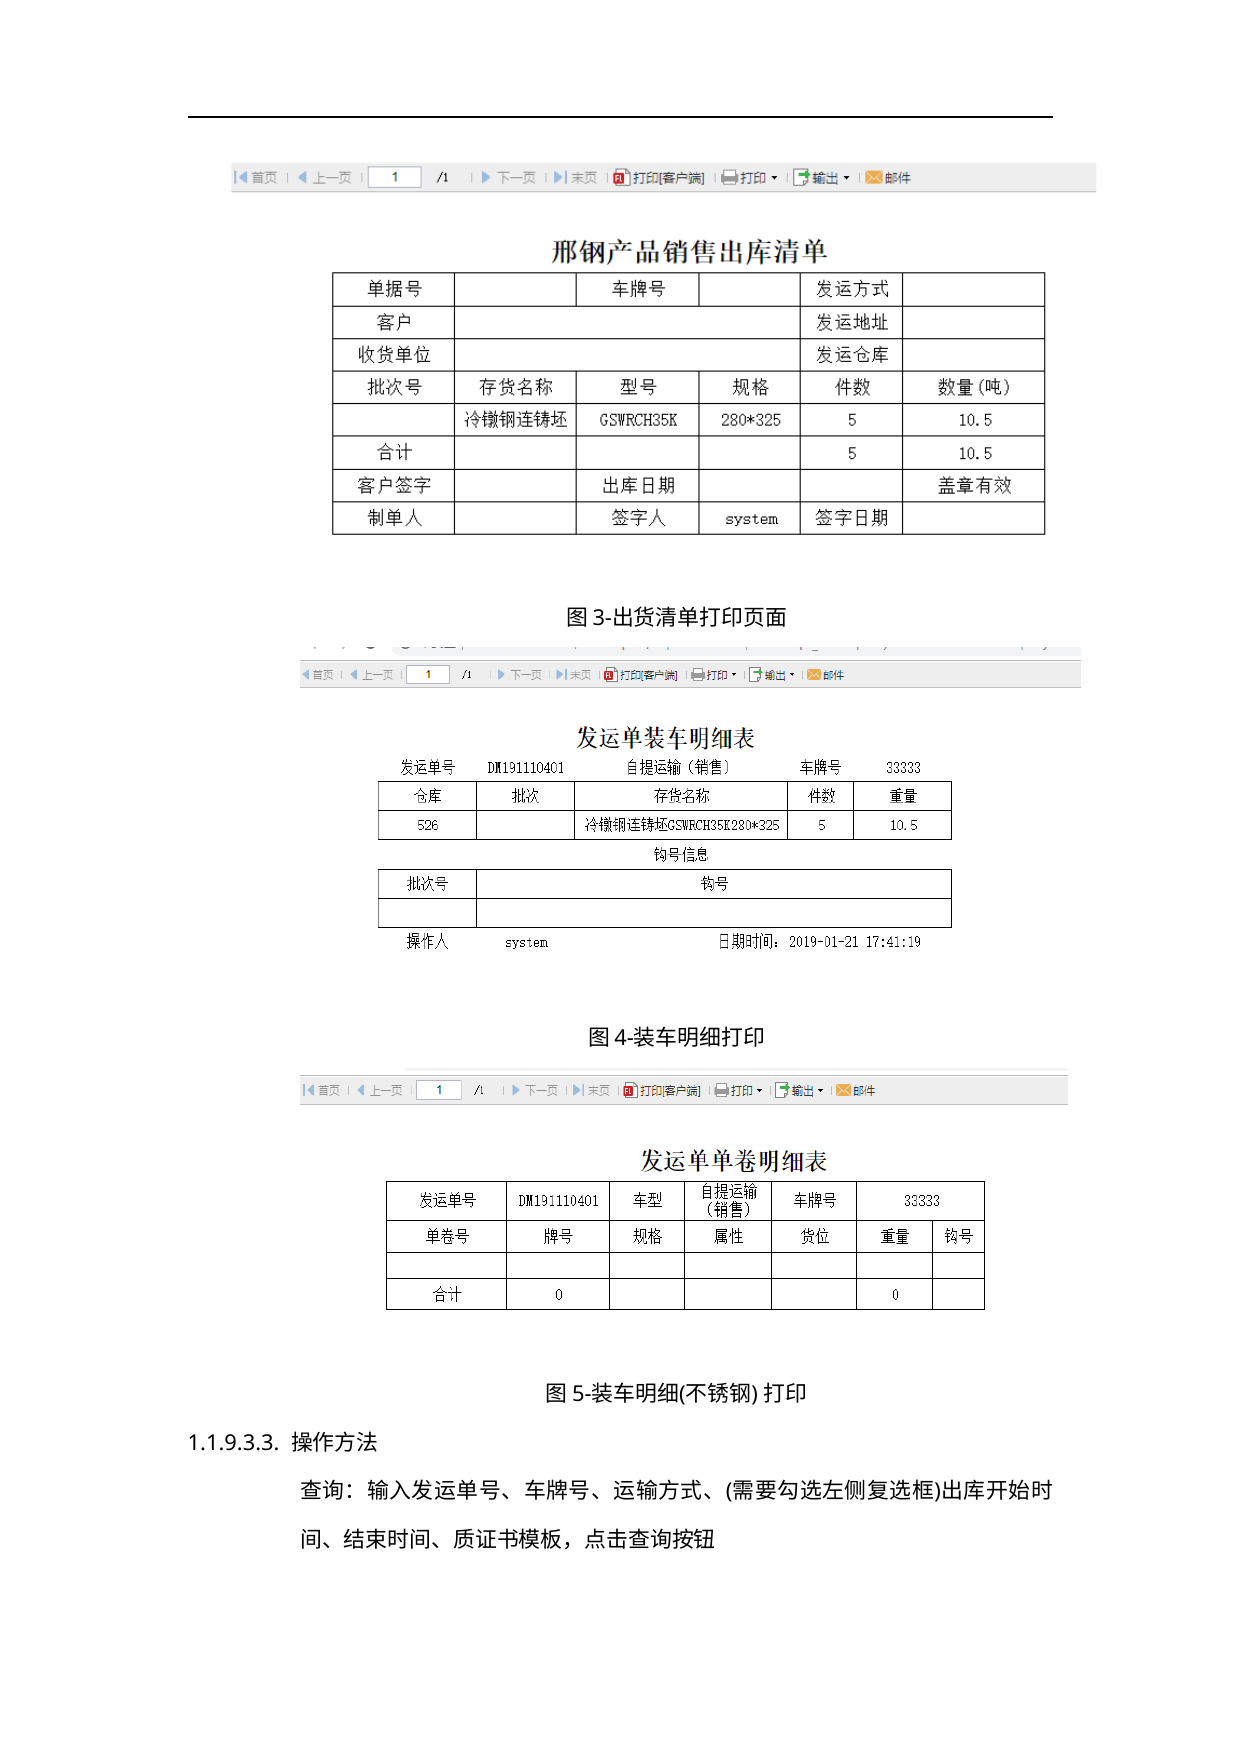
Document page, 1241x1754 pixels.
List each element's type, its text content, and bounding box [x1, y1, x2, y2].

list 图4-装车明细打印 [300, 1020, 1053, 1053]
picture [231, 162, 1097, 564]
list 图5-装车明细(不锈钢) 打印 [300, 1376, 1053, 1408]
list 查询：输入发运单号、车牌号、运输方式、(需要勾选左侧复选框)出库开始时间、结束时间、质证书模板，点击查询按钮 [300, 1472, 1053, 1554]
list 图3-出货清单打印页面 [300, 599, 1053, 632]
picture [300, 647, 1082, 984]
list 操作方法 [187, 1424, 1053, 1457]
picture [300, 1068, 1068, 1353]
